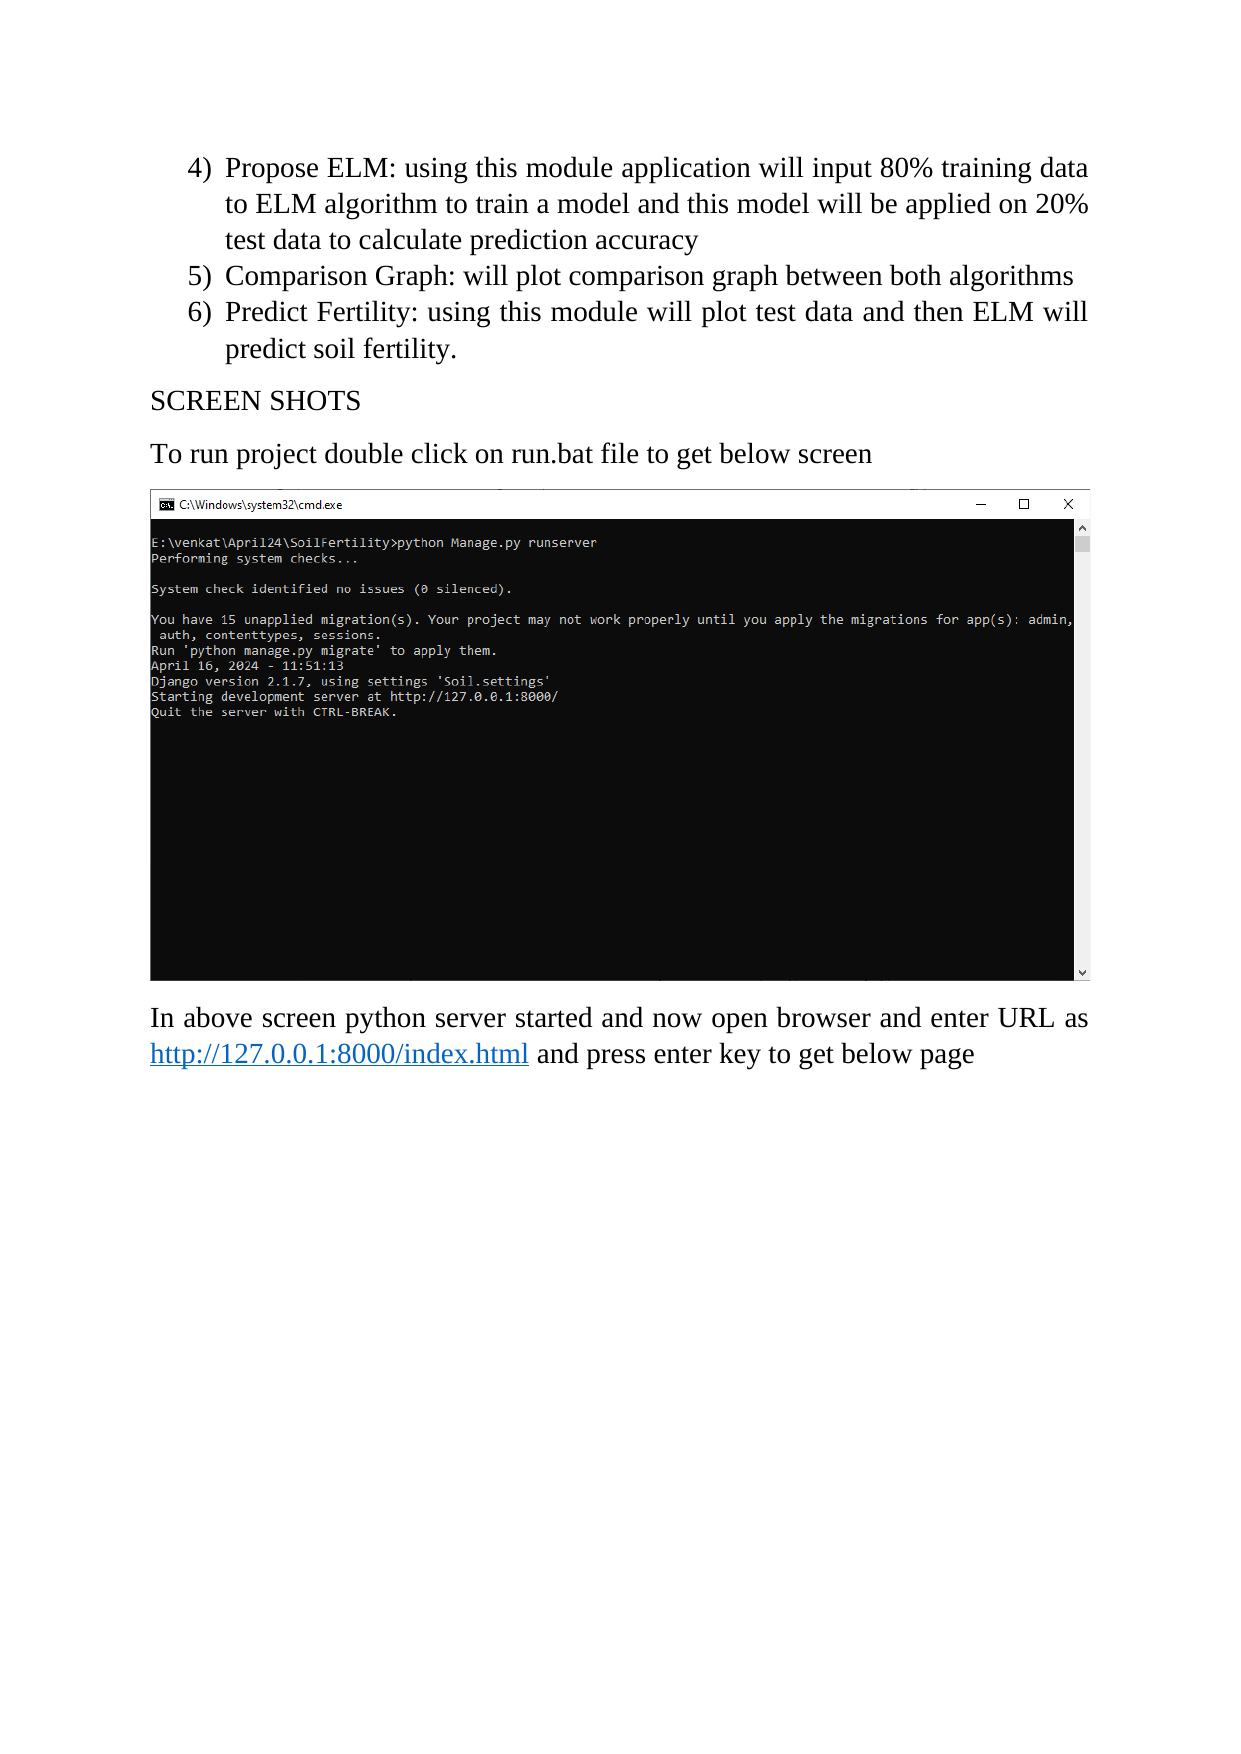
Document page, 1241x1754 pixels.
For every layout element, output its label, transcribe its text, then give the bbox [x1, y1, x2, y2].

list Propose ELM: using this module application will input 80% training data to ELM algorithm to train a model and this model will be applied on 20% test data to calculate prediction accuracy [187, 150, 1090, 256]
picture [150, 489, 1091, 981]
text In above screen python server started and now open browser and enter URL as http://127.0.0.1:8000/index.html and press enter key to get below page [150, 1000, 1090, 1069]
list Predict Fertility: using this module will plot test data and then ELM will predict soil fertility. [187, 294, 1090, 364]
text To run project double click on run.bat file to get below screen [150, 436, 1090, 470]
list Comparison Graph: will plot comparison graph between both algorithms [187, 258, 1090, 292]
text SCREEN SHOTS [150, 383, 1090, 417]
